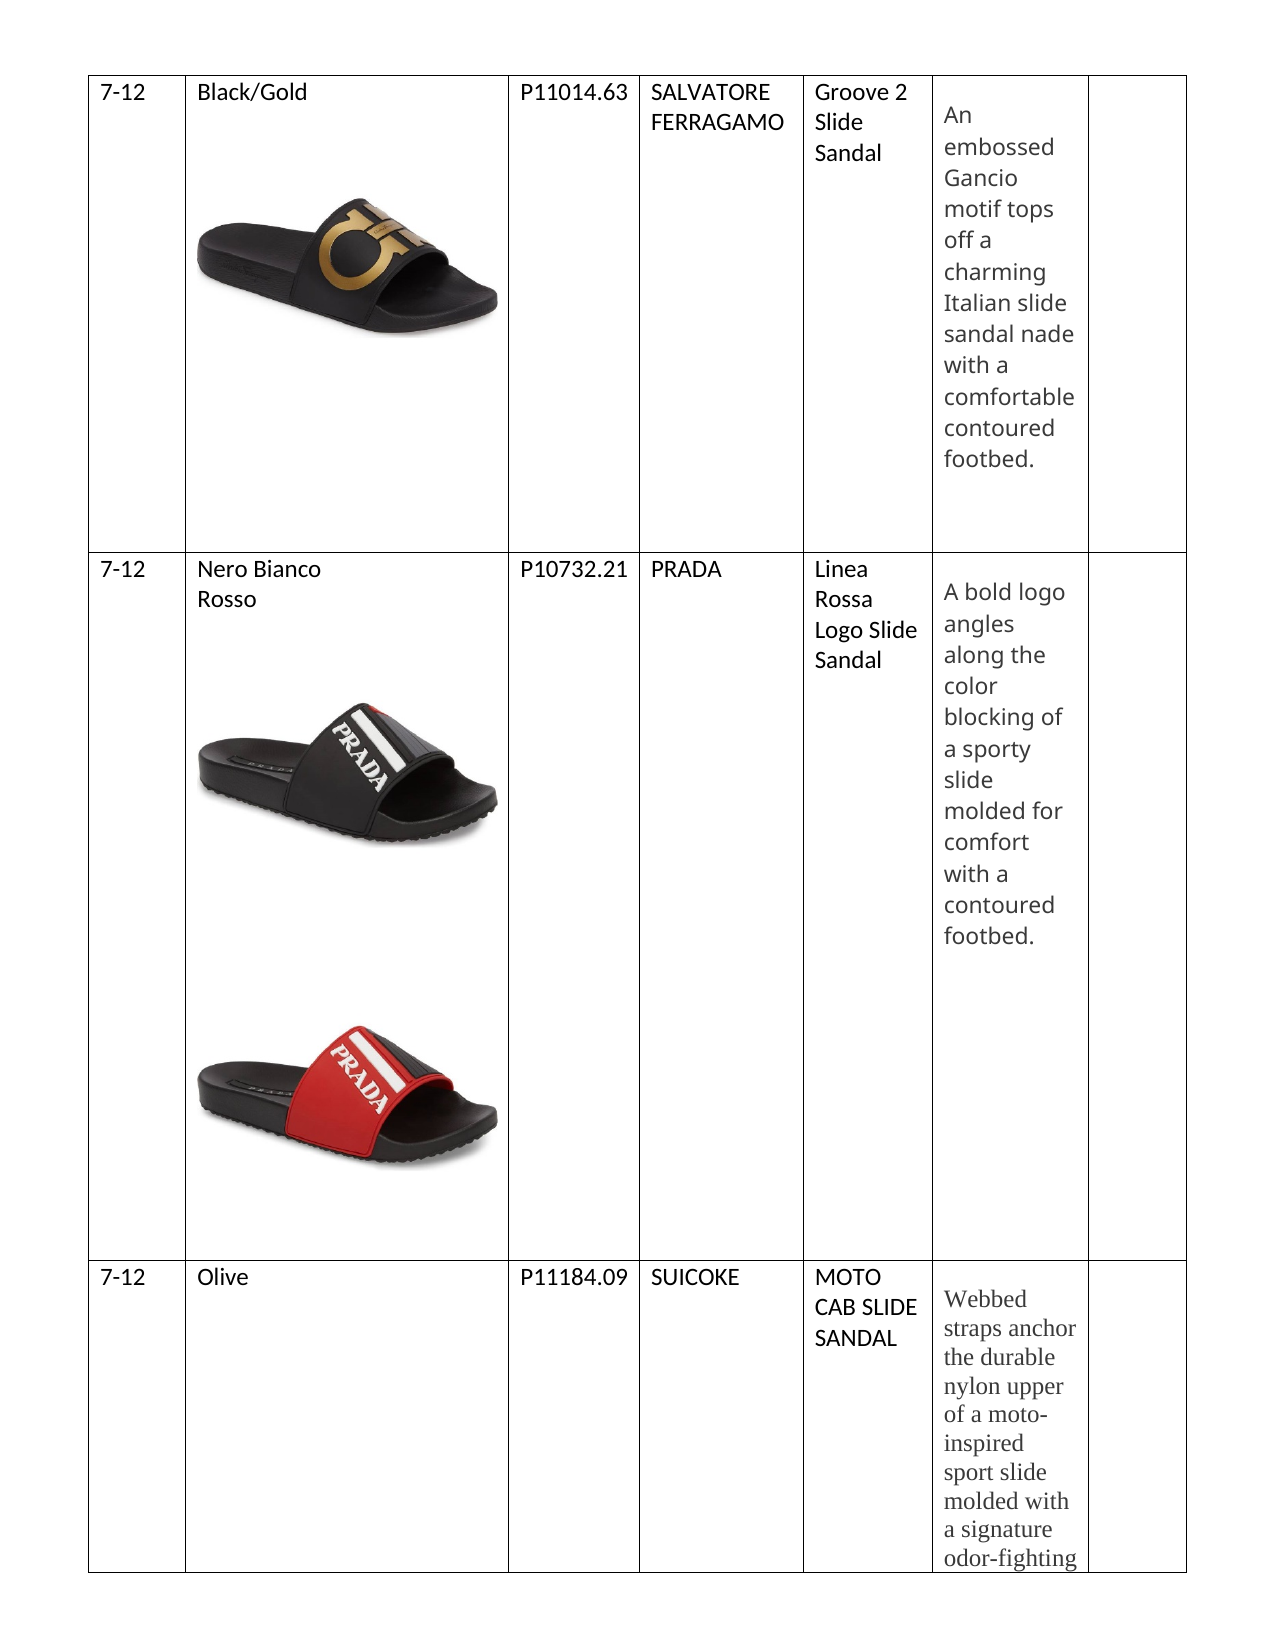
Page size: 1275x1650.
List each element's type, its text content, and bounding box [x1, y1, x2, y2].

table_cell A bold logo angles along the color blocking of a sporty slide molded for comfort with a contoured footbed. [933, 553, 1088, 1260]
table_cell PRADA [640, 553, 803, 1260]
table_cell SALVATORE FERRAGAMO [640, 76, 803, 552]
table_cell SUICOKE [640, 1261, 803, 1572]
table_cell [933, 1261, 1088, 1572]
table_cell Groove 2 Slide Sandal [804, 76, 932, 552]
table_cell P11014.63 [509, 76, 639, 552]
table_cell [1089, 1261, 1186, 1572]
table_cell 7-12 [89, 1261, 185, 1572]
table_cell Nero Bianco Rosso [186, 553, 508, 1260]
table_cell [804, 1261, 932, 1572]
table_cell P10732.21 [509, 553, 639, 1260]
table_cell Black/Gold [186, 76, 508, 552]
table_cell An embossed Gancio motif tops off a charming Italian slide sandal nade with a comfortable contoured footbed. [933, 76, 1088, 552]
table_cell P11184.09 [509, 1261, 639, 1572]
table_cell Linea Rossa Logo Slide Sandal [804, 553, 932, 1260]
table_cell 7-12 [89, 76, 185, 552]
table_cell Olive [186, 1261, 508, 1572]
table_cell 7-12 [89, 553, 185, 1260]
table_cell [1089, 76, 1186, 552]
table_cell [1089, 553, 1186, 1260]
picture [197, 613, 498, 1260]
picture [197, 106, 498, 430]
